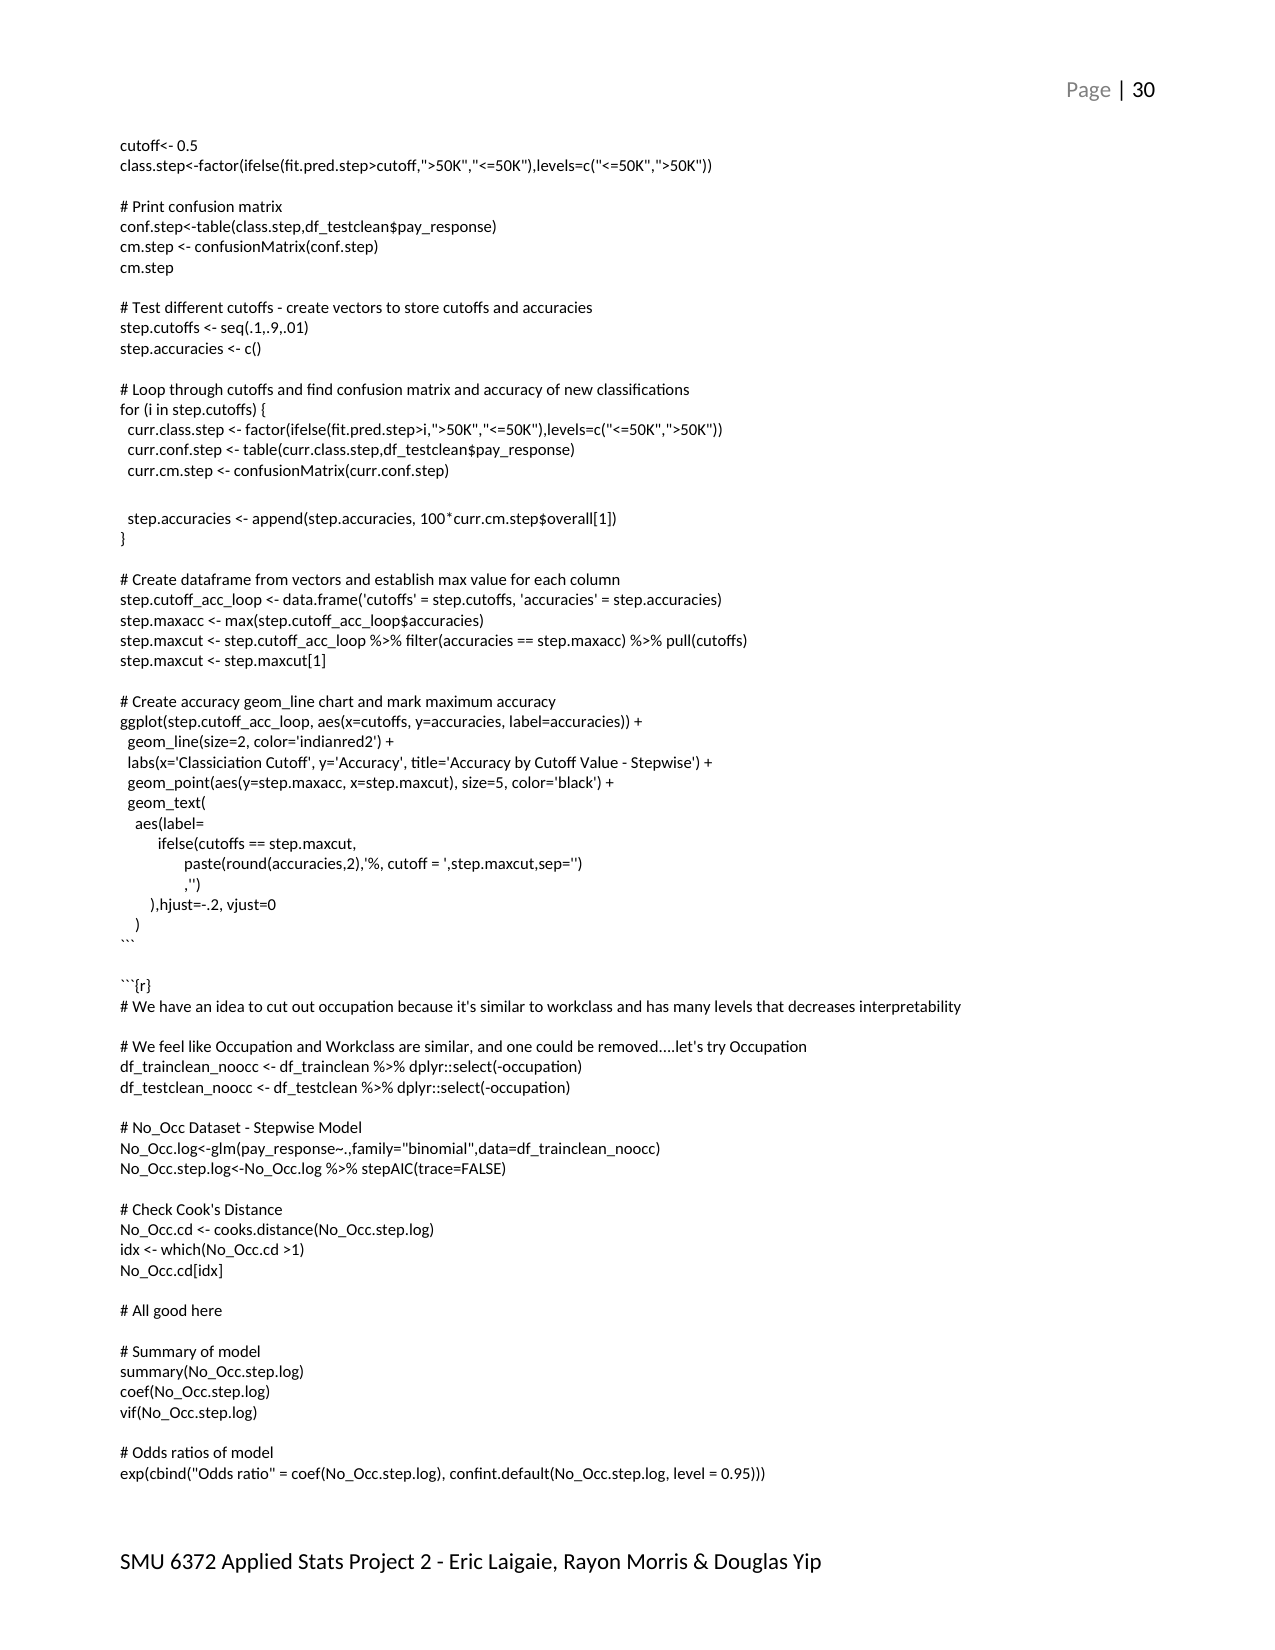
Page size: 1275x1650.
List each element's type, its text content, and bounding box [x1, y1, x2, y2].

text summary(No_Occ.step.log) [120, 1361, 1155, 1382]
text labs(x='Classiciation Cutoff', y='Accuracy', title='Accuracy by Cutoff Value - Stepwise') + [120, 752, 1155, 772]
text # No_Occ Dataset - Stepwise Model [120, 1118, 1155, 1138]
text curr.conf.step <- table(curr.class.step,df_testclean$pay_response) [120, 440, 1155, 460]
text idx <- which(No_Occ.cd >1) [120, 1239, 1155, 1260]
text # All good here [120, 1301, 1155, 1321]
text ,'') [120, 874, 1155, 894]
text df_trainclean_noocc <- df_trainclean %>% dplyr::select(-occupation) [120, 1057, 1155, 1077]
text ),hjust=-.2, vjust=0 [120, 894, 1155, 914]
text cm.step <- confusionMatrix(conf.step) [120, 237, 1155, 257]
text No_Occ.cd[idx] [120, 1260, 1155, 1280]
text # Print confusion matrix [120, 196, 1155, 216]
text step.cutoffs <- seq(.1,.9,.01) [120, 318, 1155, 338]
text step.accuracies <- append(step.accuracies, 100*curr.cm.step$overall[1]) [120, 508, 1155, 529]
text step.accuracies <- c() [120, 338, 1155, 358]
text # We feel like Occupation and Workclass are similar, and one could be removed....let's try Occupation [120, 1036, 1155, 1057]
text # Odds ratios of model [120, 1443, 1155, 1463]
text step.maxacc <- max(step.cutoff_acc_loop$accuracies) [120, 610, 1155, 630]
text # Summary of model [120, 1341, 1155, 1361]
text curr.class.step <- factor(ifelse(fit.pred.step>i,">50K","<=50K"),levels=c("<=50K",">50K")) [120, 419, 1155, 440]
text geom_text( [120, 793, 1155, 813]
text ggplot(step.cutoff_acc_loop, aes(x=cutoffs, y=accuracies, label=accuracies)) + [120, 711, 1155, 732]
text No_Occ.log<-glm(pay_response~.,family="binomial",data=df_trainclean_noocc) [120, 1138, 1155, 1158]
text aes(label= [120, 813, 1155, 833]
text for (i in step.cutoffs) { [120, 399, 1155, 419]
text cm.step [120, 257, 1155, 277]
text geom_point(aes(y=step.maxacc, x=step.maxcut), size=5, color='black') + [120, 772, 1155, 793]
text ) [120, 914, 1155, 935]
text curr.cm.step <- confusionMatrix(curr.conf.step) [120, 460, 1155, 480]
text vif(No_Occ.step.log) [120, 1402, 1155, 1422]
text exp(cbind("Odds ratio" = coef(No_Occ.step.log), confint.default(No_Occ.step.log, level = 0.95))) [120, 1463, 1155, 1483]
text # Create dataframe from vectors and establish max value for each column [120, 569, 1155, 589]
text class.step<-factor(ifelse(fit.pred.step>cutoff,">50K","<=50K"),levels=c("<=50K",">50K")) [120, 155, 1155, 176]
text No_Occ.step.log<-No_Occ.log %>% stepAIC(trace=FALSE) [120, 1158, 1155, 1179]
text coef(No_Occ.step.log) [120, 1382, 1155, 1402]
text geom_line(size=2, color='indianred2') + [120, 732, 1155, 752]
text } [120, 529, 1155, 549]
text # Test different cutoffs - create vectors to store cutoffs and accuracies [120, 297, 1155, 318]
text # Check Cook's Distance [120, 1199, 1155, 1219]
text # Loop through cutoffs and find confusion matrix and accuracy of new classifications [120, 379, 1155, 399]
text ifelse(cutoffs == step.maxcut, [120, 833, 1155, 854]
text No_Occ.cd <- cooks.distance(No_Occ.step.log) [120, 1219, 1155, 1239]
text step.maxcut <- step.cutoff_acc_loop %>% filter(accuracies == step.maxacc) %>% pull(cutoffs) [120, 630, 1155, 651]
text paste(round(accuracies,2),'%, cutoff = ',step.maxcut,sep='') [120, 854, 1155, 874]
text step.maxcut <- step.maxcut[1] [120, 651, 1155, 671]
text # We have an idea to cut out occupation because it's similar to workclass and has many levels that decreases interpretability [120, 996, 1155, 1016]
text ``` [120, 935, 1155, 955]
text ```{r} [120, 976, 1155, 996]
text df_testclean_noocc <- df_testclean %>% dplyr::select(-occupation) [120, 1077, 1155, 1097]
text # Create accuracy geom_line chart and mark maximum accuracy [120, 691, 1155, 711]
text step.cutoff_acc_loop <- data.frame('cutoffs' = step.cutoffs, 'accuracies' = step.accuracies) [120, 589, 1155, 610]
text conf.step<-table(class.step,df_testclean$pay_response) [120, 216, 1155, 237]
text cutoff<- 0.5 [120, 135, 1155, 155]
